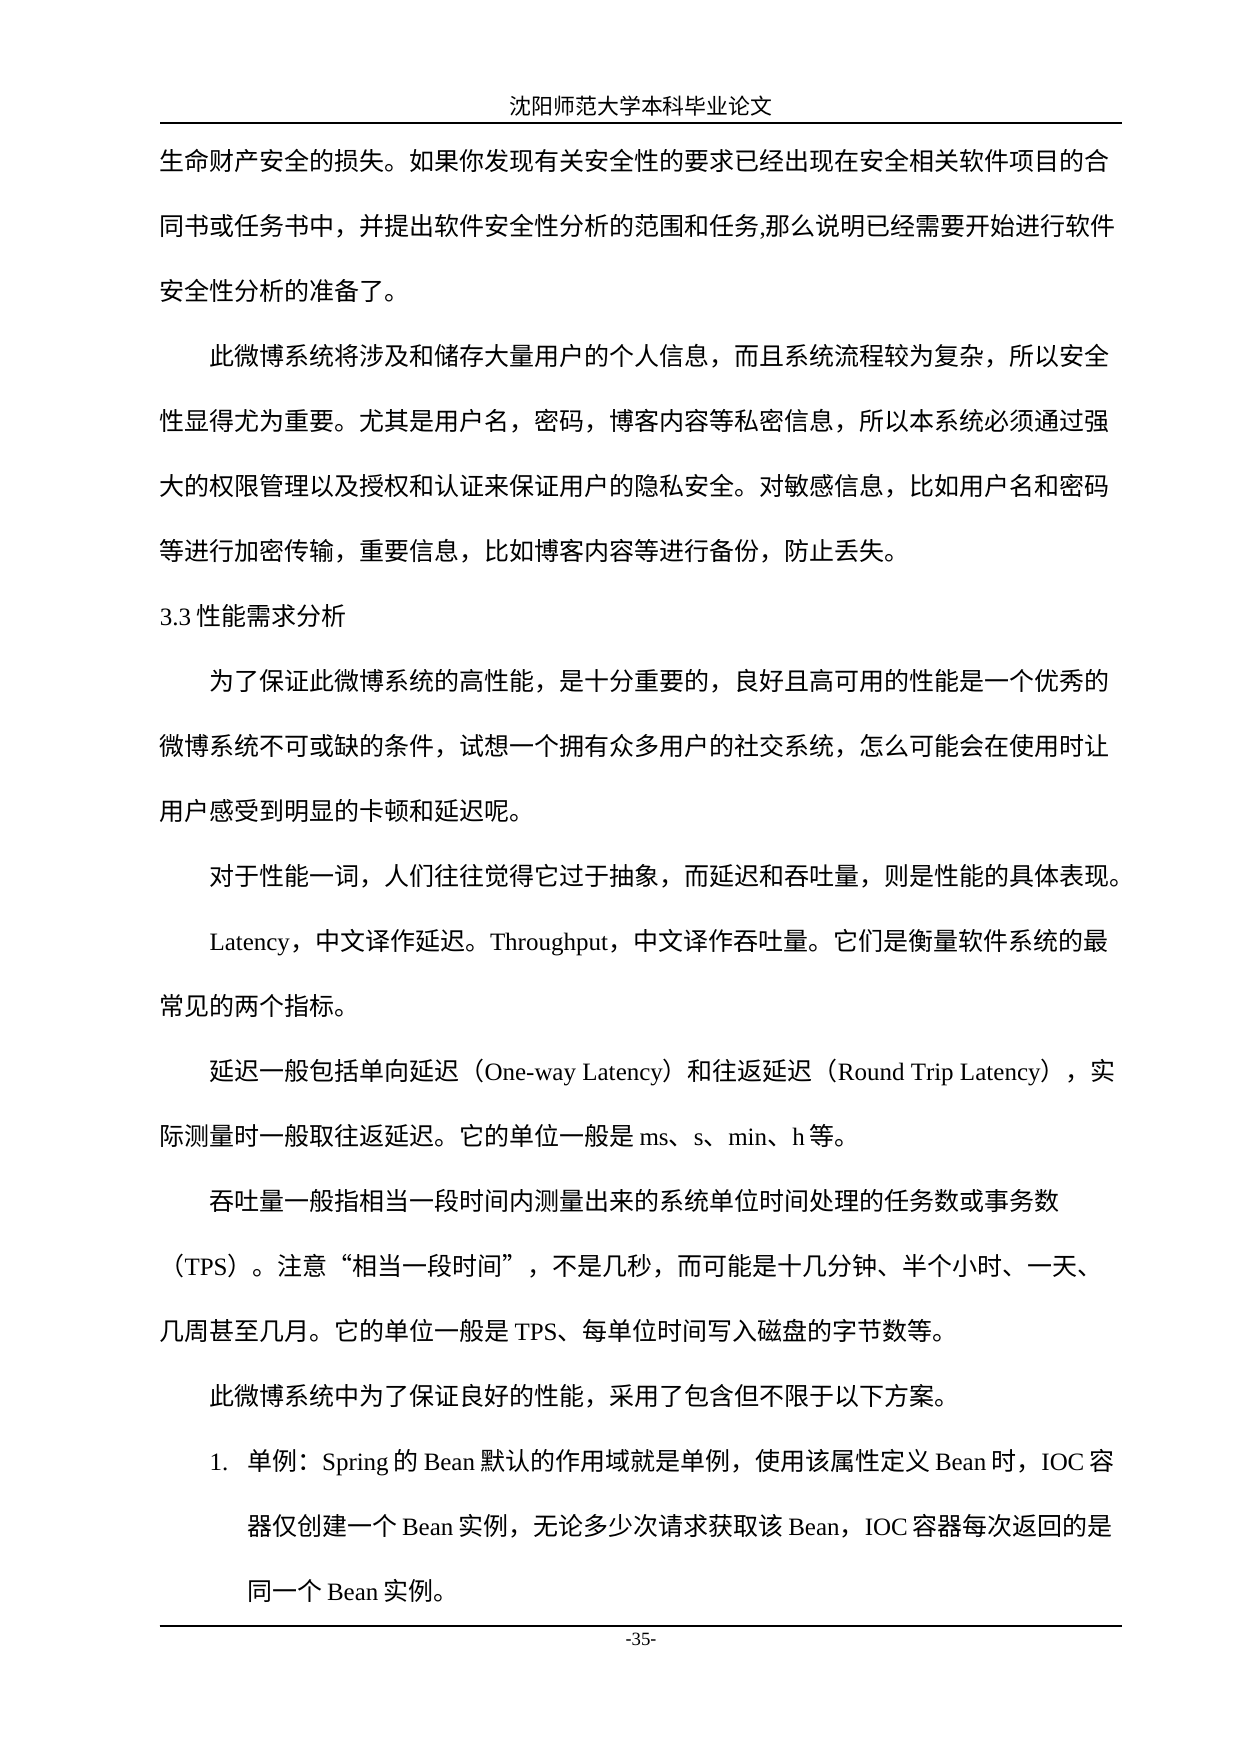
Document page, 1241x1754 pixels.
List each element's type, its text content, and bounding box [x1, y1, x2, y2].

subtitle 3.3性能需求分析 [159, 582, 1122, 647]
text 为了保证此微博系统的高性能，是十分重要的，良好且高可用的性能是一个优秀的微博系统不可或缺的条件，试想一个拥有众多用户的社交系统，怎么可能会在使用时让用户感受到明显的卡顿和延迟呢。 [159, 647, 1122, 842]
text 延迟一般包括单向延迟（One-way Latency）和往返延迟（Round Trip Latency），实际测量时一般取往返延迟。它的单位一般是ms、s、min、h等。 [159, 1037, 1122, 1167]
text 此微博系统将涉及和储存大量用户的个人信息，而且系统流程较为复杂，所以安全性显得尤为重要。尤其是用户名，密码，博客内容等私密信息，所以本系统必须通过强大的权限管理以及授权和认证来保证用户的隐私安全。对敏感信息，比如用户名和密码等进行加密传输，重要信息，比如博客内容等进行备份，防止丢失。 [159, 322, 1122, 582]
text 吞吐量一般指相当一段时间内测量出来的系统单位时间处理的任务数或事务数（TPS）。注意“相当一段时间”，不是几秒，而可能是十几分钟、半个小时、一天、几周甚至几月。它的单位一般是TPS、每单位时间写入磁盘的字节数等。 [159, 1167, 1122, 1362]
text Latency，中文译作延迟。Throughput，中文译作吞吐量。它们是衡量软件系统的最常见的两个指标。 [159, 907, 1122, 1037]
text 此微博系统中为了保证良好的性能，采用了包含但不限于以下方案。 [159, 1362, 1122, 1427]
list 单例：Spring的Bean默认的作用域就是单例，使用该属性定义Bean时，IOC容器仅创建一个Bean实例，无论多少次请求获取该Bean，IOC容器每次返回的是同一个Bean实例。 [209, 1427, 1122, 1622]
text 对于性能一词，人们往往觉得它过于抽象，而延迟和吞吐量，则是性能的具体表现。 [159, 842, 1122, 907]
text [159, 127, 1122, 322]
